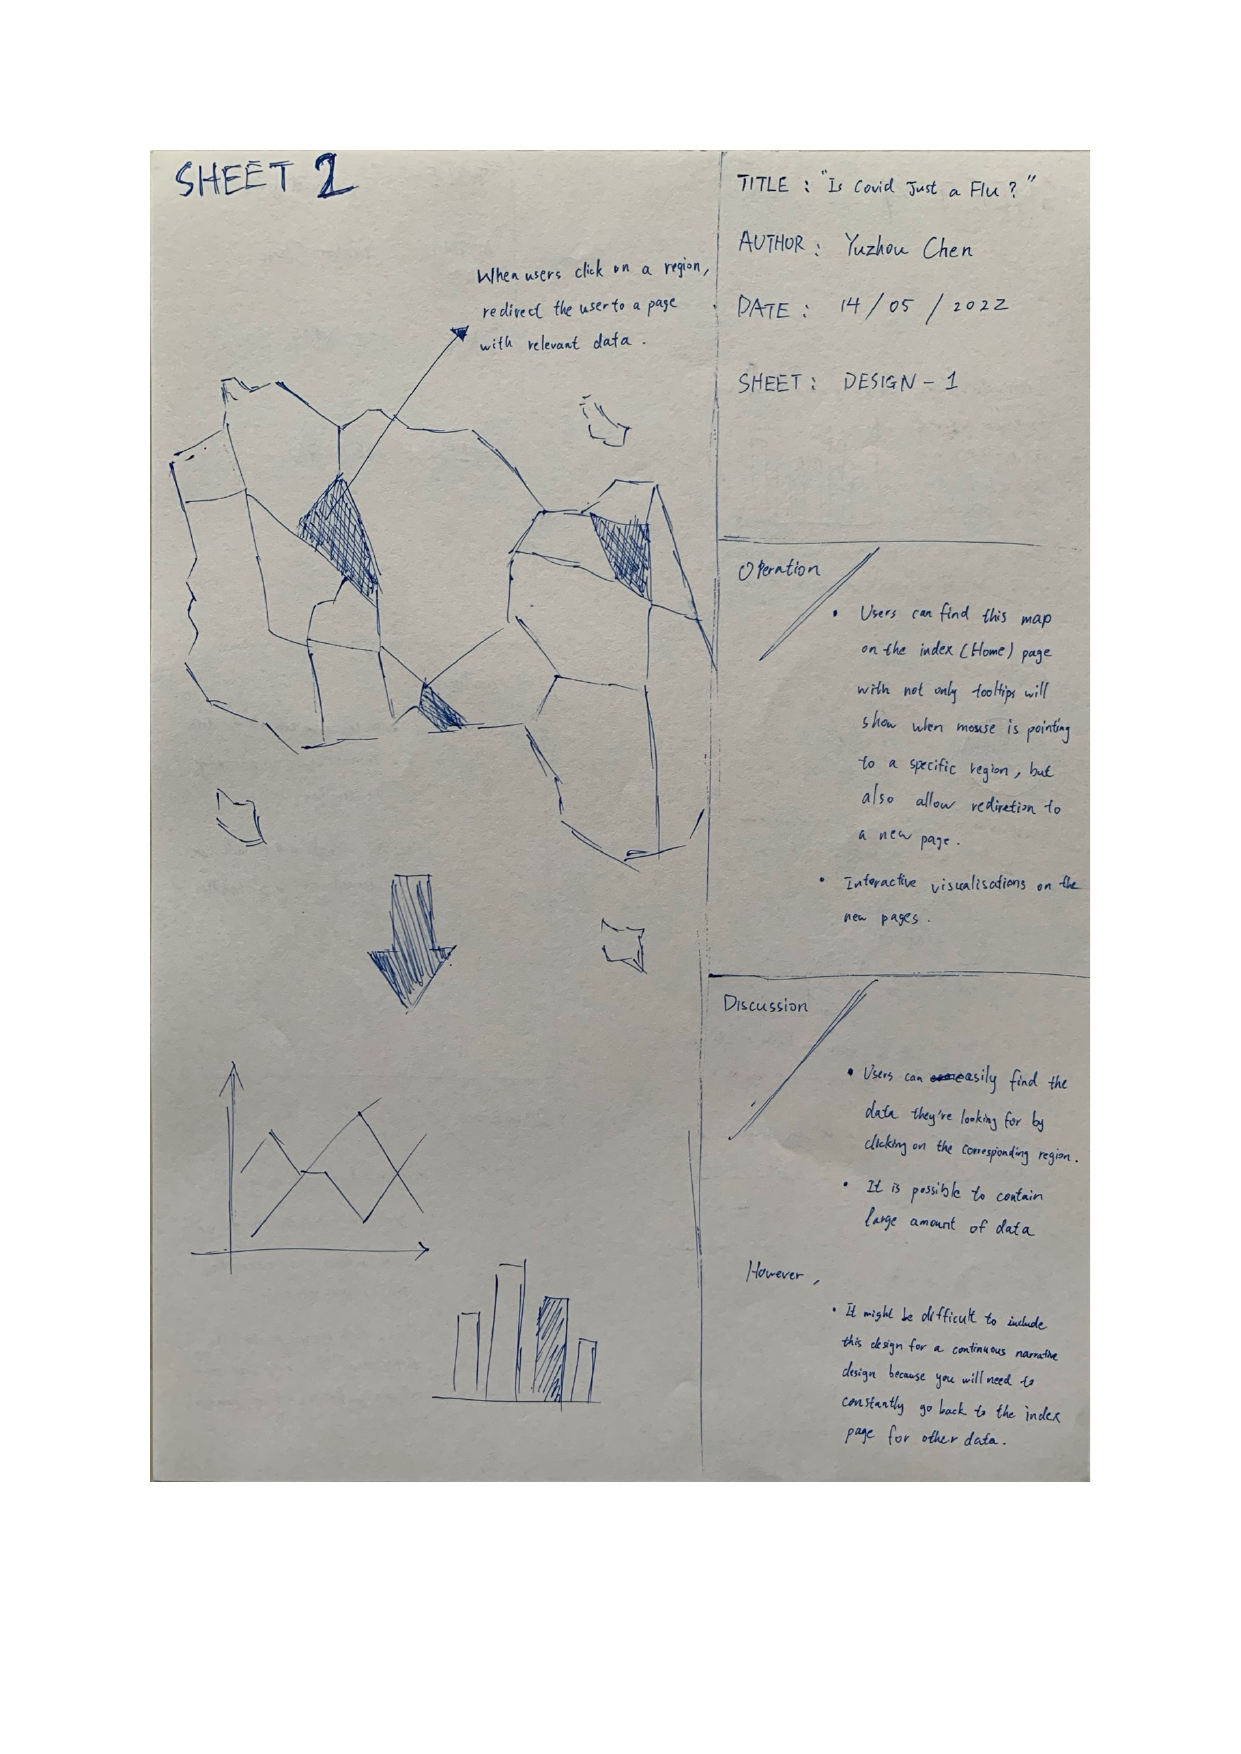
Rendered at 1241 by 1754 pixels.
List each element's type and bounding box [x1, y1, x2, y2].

picture [150, 150, 1091, 1482]
